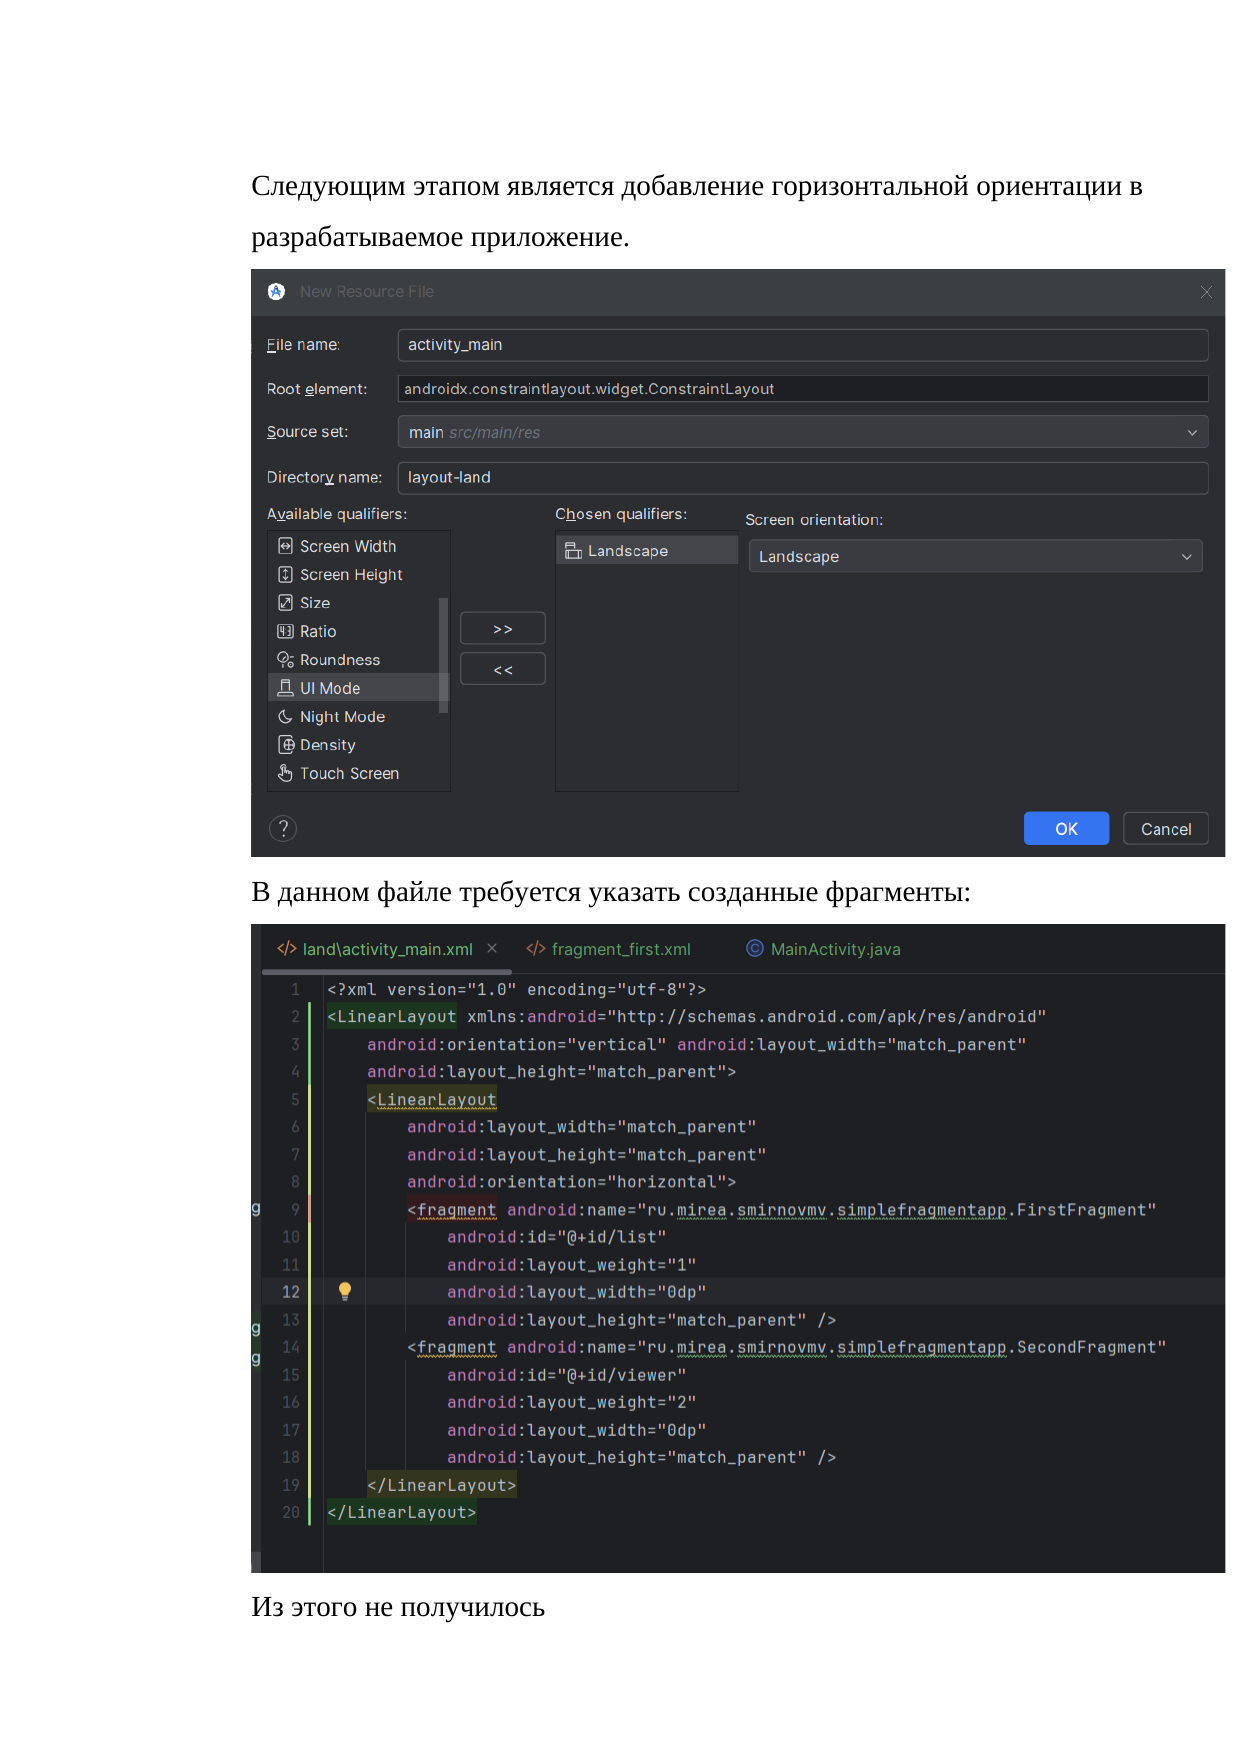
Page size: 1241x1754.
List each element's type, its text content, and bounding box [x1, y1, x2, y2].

text разрабатываемое приложение. [177, 219, 1152, 252]
text Из этого не получилось [177, 1589, 1152, 1623]
picture [251, 269, 1226, 857]
picture [251, 924, 1226, 1573]
text В данном файле требуется указать созданные фрагменты: [177, 874, 1152, 907]
text Следующим этапом является добавление горизонтальной ориентации в [177, 168, 1152, 202]
